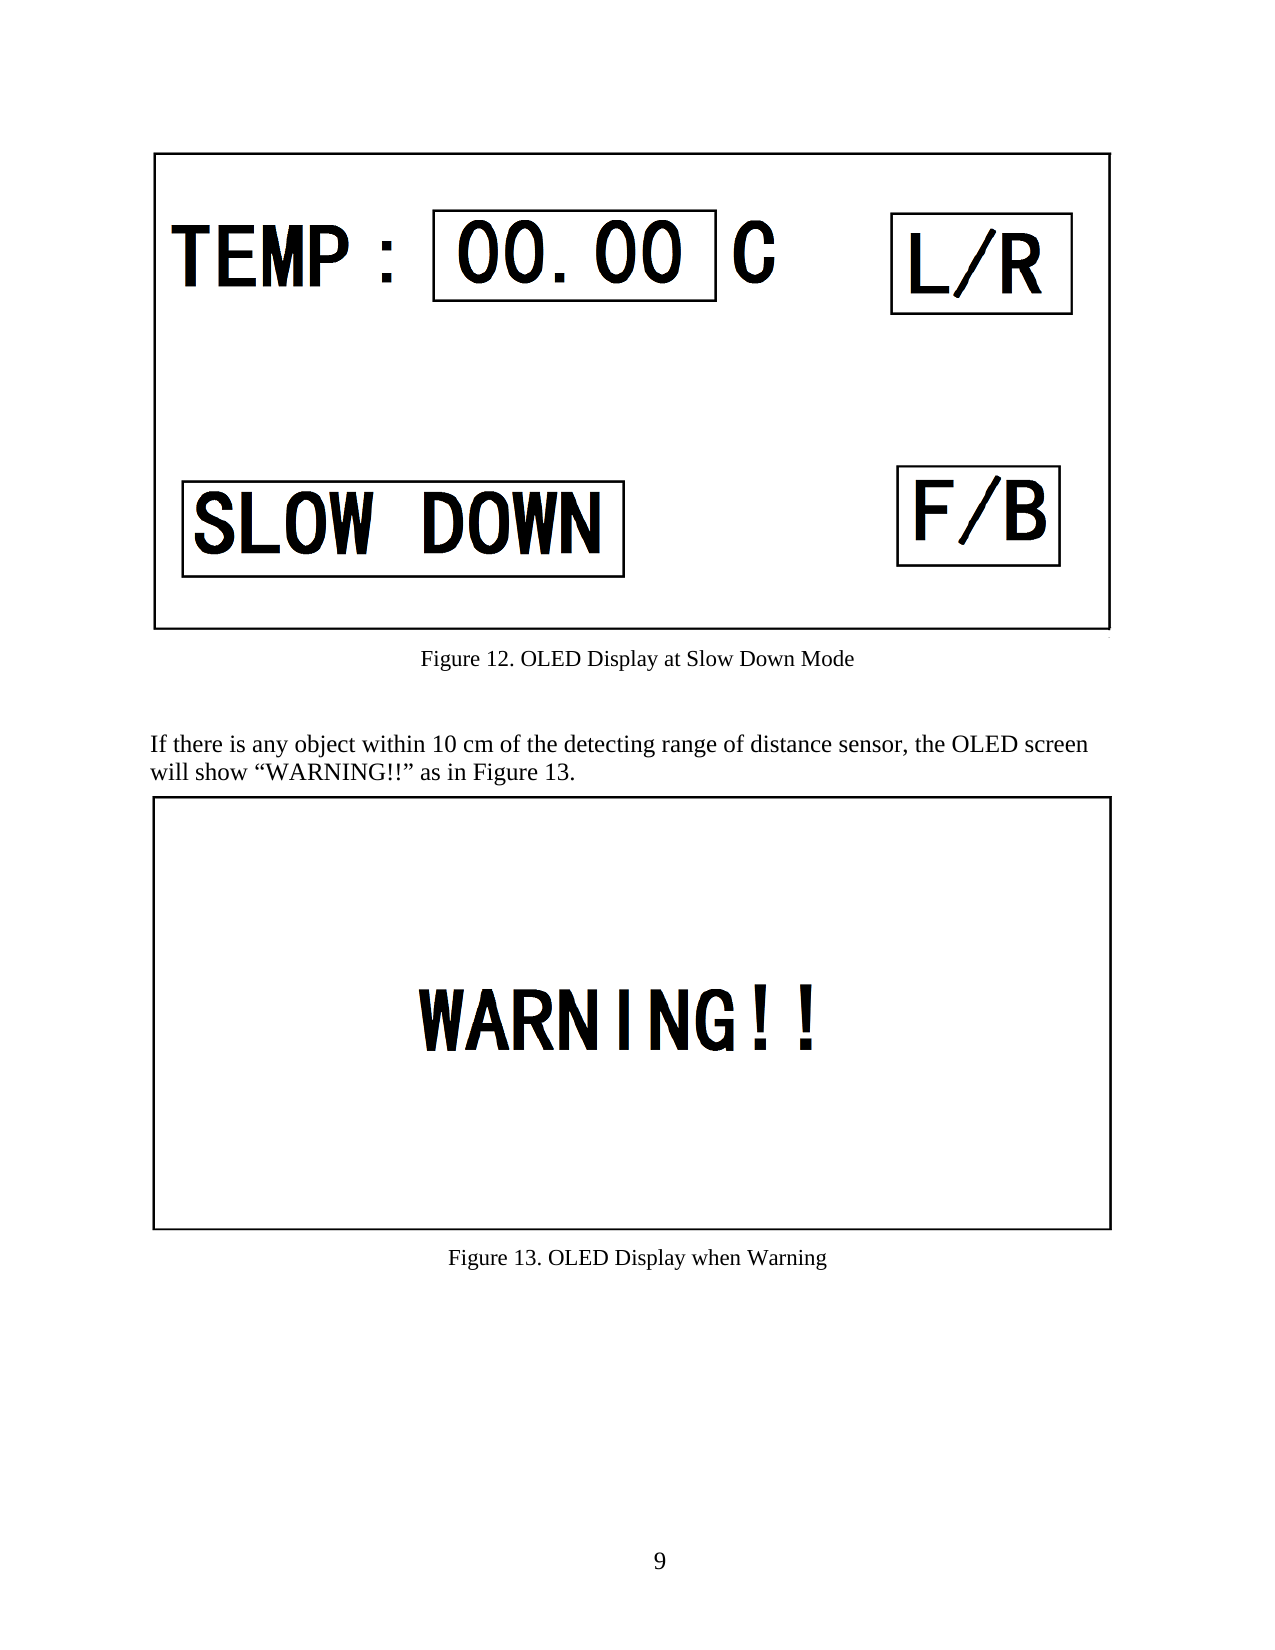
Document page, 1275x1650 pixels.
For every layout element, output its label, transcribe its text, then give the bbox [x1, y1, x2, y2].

text Figure 12. OLED Display at Slow Down Mode [150, 645, 1125, 671]
picture [150, 150, 1122, 645]
picture [151, 786, 1124, 1244]
text If there is any object within 10 cm of the detecting range of distance sensor, the OLED screen will show “WARNING!!” as in Figure 13. [150, 729, 1125, 786]
